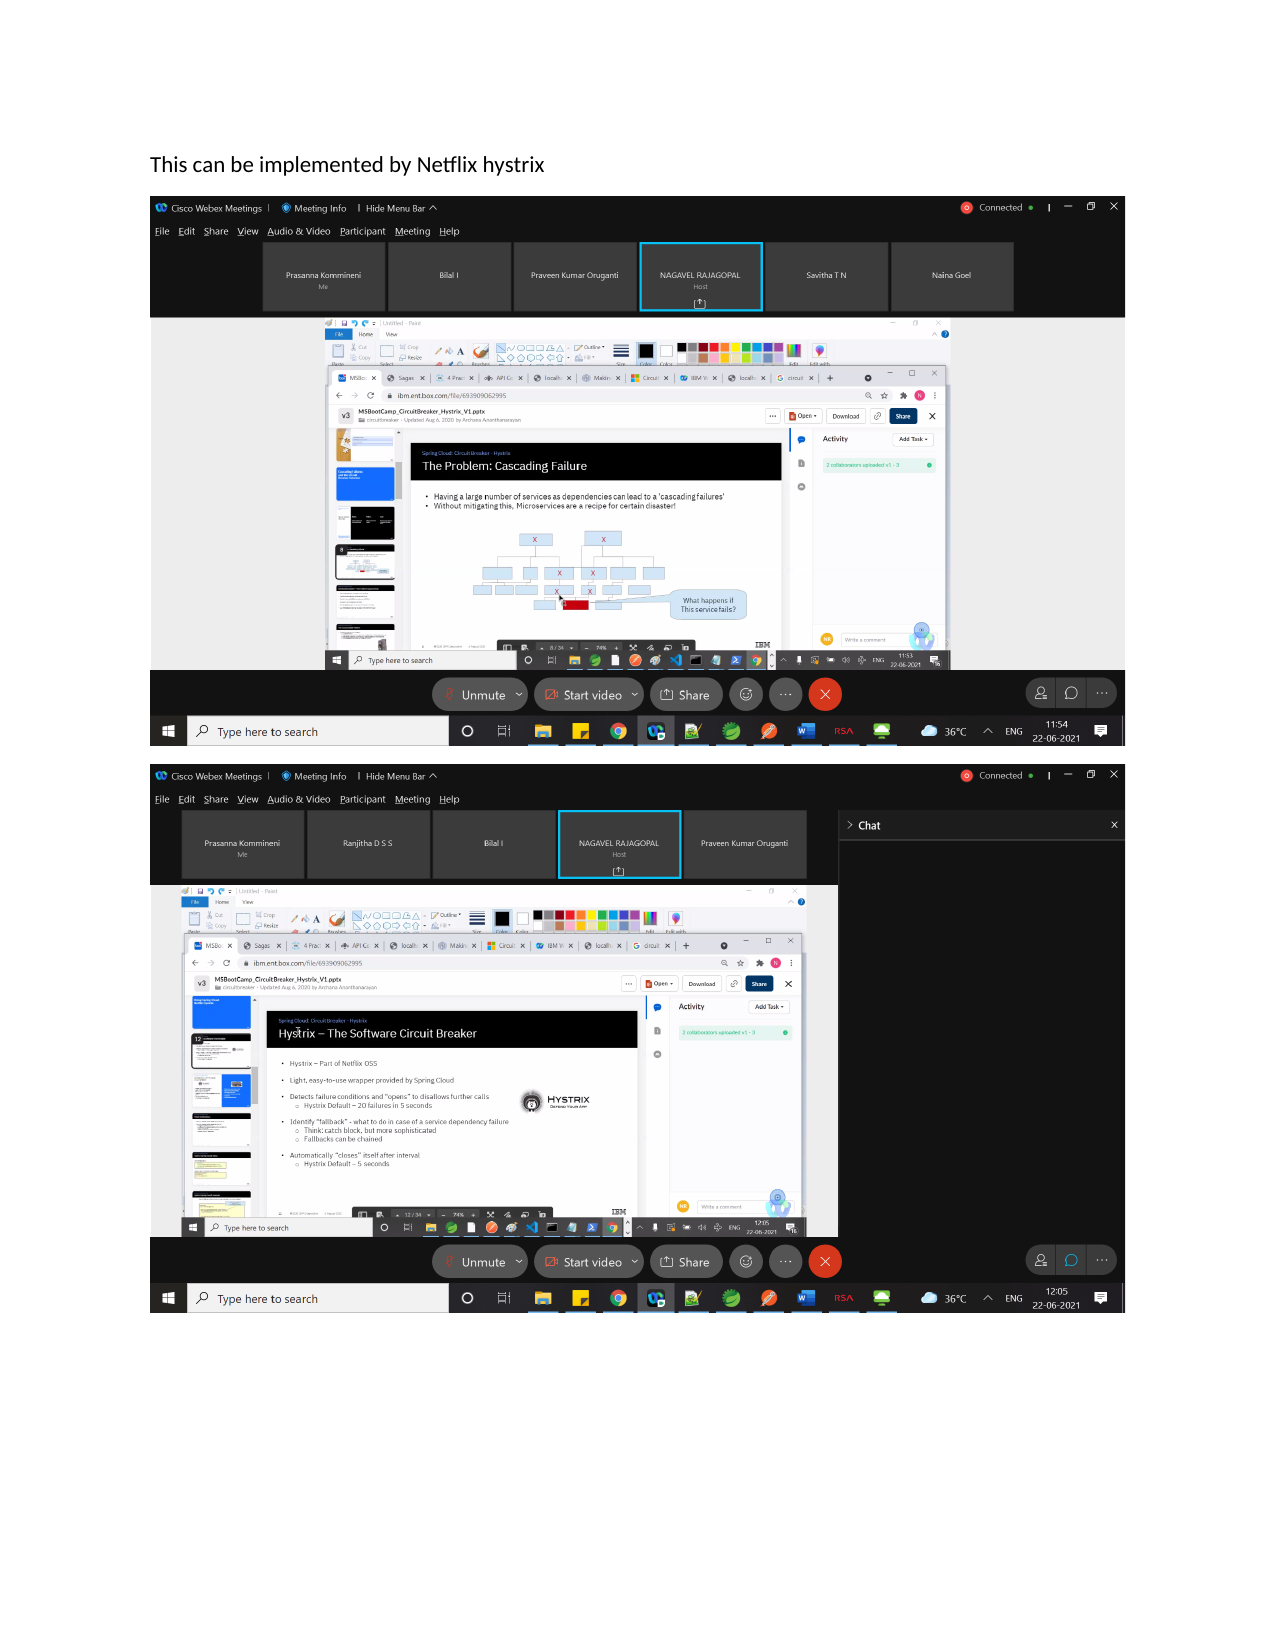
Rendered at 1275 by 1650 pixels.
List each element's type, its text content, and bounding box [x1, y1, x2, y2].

picture [150, 196, 1125, 746]
picture [150, 764, 1125, 1313]
text This can be implemented by Netflix hystrix [150, 150, 1125, 178]
